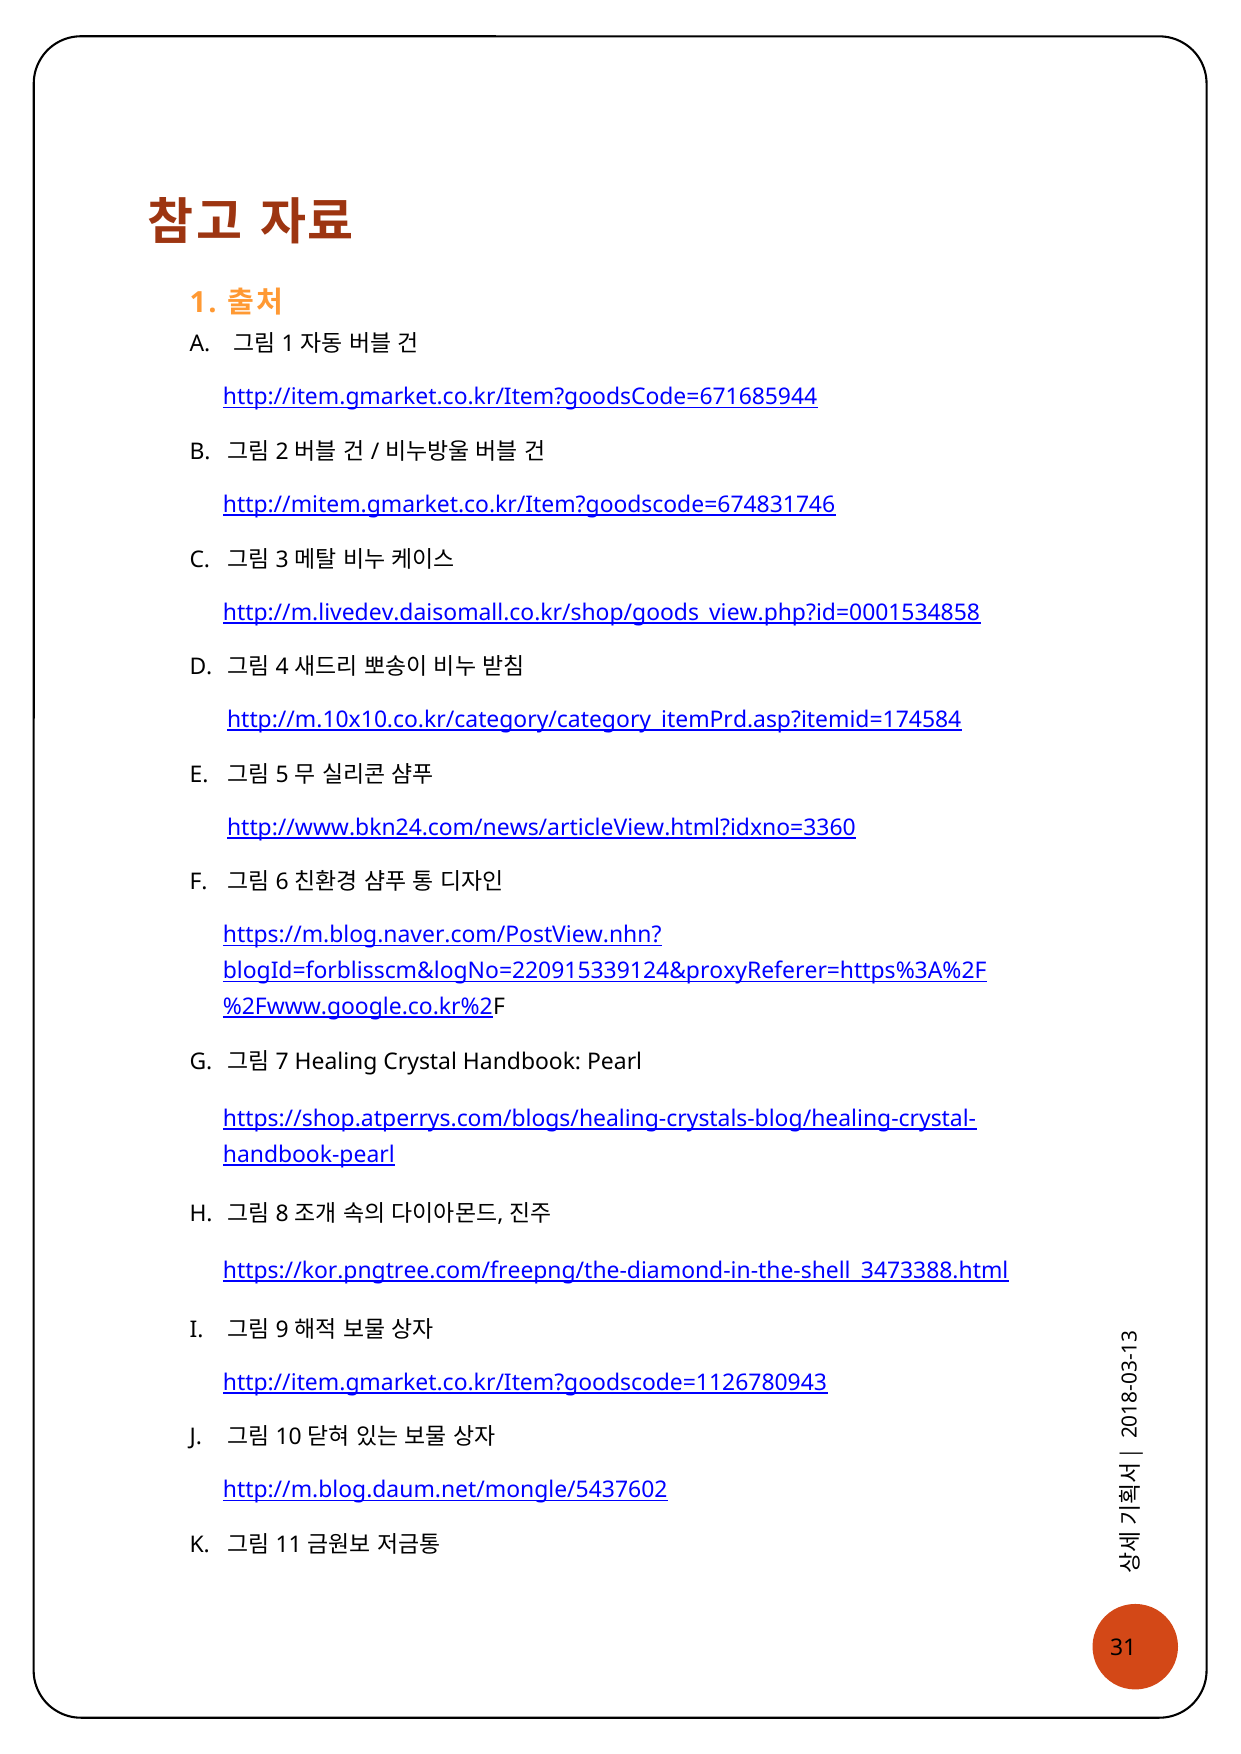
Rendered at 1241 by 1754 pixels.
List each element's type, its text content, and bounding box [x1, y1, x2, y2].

text https://shop.atperrys.com/blogs/healing-crystals-blog/healing-crystal-handbook-pearl [223, 1102, 1092, 1169]
subtitle 출처 [189, 279, 1092, 321]
text https://m.blog.naver.com/PostView.nhn?blogId=forblisscm&logNo=220915339124&proxyReferer=https%3A%2F%2Fwww.google.co.kr%2F [223, 918, 1092, 1021]
text https://kor.pngtree.com/freepng/the-diamond-in-the-shell_3473388.html [223, 1254, 1092, 1285]
text http://item.gmarket.co.kr/Item?goodsCode=671685944 [223, 380, 1092, 411]
list 그림 10 닫혀 있는 보물 상자 [189, 1418, 1092, 1451]
text http://www.bkn24.com/news/articleView.html?idxno=3360 [227, 811, 1092, 842]
text http://m.10x10.co.kr/category/category_itemPrd.asp?itemid=174584 [227, 703, 1092, 734]
list 그림 4 새드리 뽀송이 비누 받침 [189, 648, 1092, 681]
subtitle 참고 자료 [148, 181, 1092, 254]
list 그림 1 자동 버블 건 [189, 325, 1092, 358]
list 그림 7 Healing Crystal Handbook: Pearl [189, 1043, 1092, 1076]
list 그림 3 메탈 비누 케이스 [189, 540, 1092, 574]
text http://item.gmarket.co.kr/Item?goodscode=1126780943 [223, 1366, 1092, 1397]
text http://mitem.gmarket.co.kr/Item?goodscode=674831746 [223, 488, 1092, 519]
list 그림 9 해적 보물 상자 [189, 1311, 1092, 1344]
text http://m.blog.daum.net/mongle/5437602 [223, 1473, 1092, 1504]
list 그림 2 버블 건 / 비누방울 버블 건 [189, 433, 1092, 466]
list 그림 11 금원보 저금통 [189, 1526, 1092, 1559]
list 그림 5 무 실리콘 샴푸 [189, 756, 1092, 789]
text http://m.livedev.daisomall.co.kr/shop/goods_view.php?id=0001534858 [223, 595, 1092, 627]
list 그림 6 친환경 샴푸 통 디자인 [189, 863, 1092, 897]
list 그림 8 조개 속의 다이아몬드, 진주 [189, 1194, 1092, 1228]
